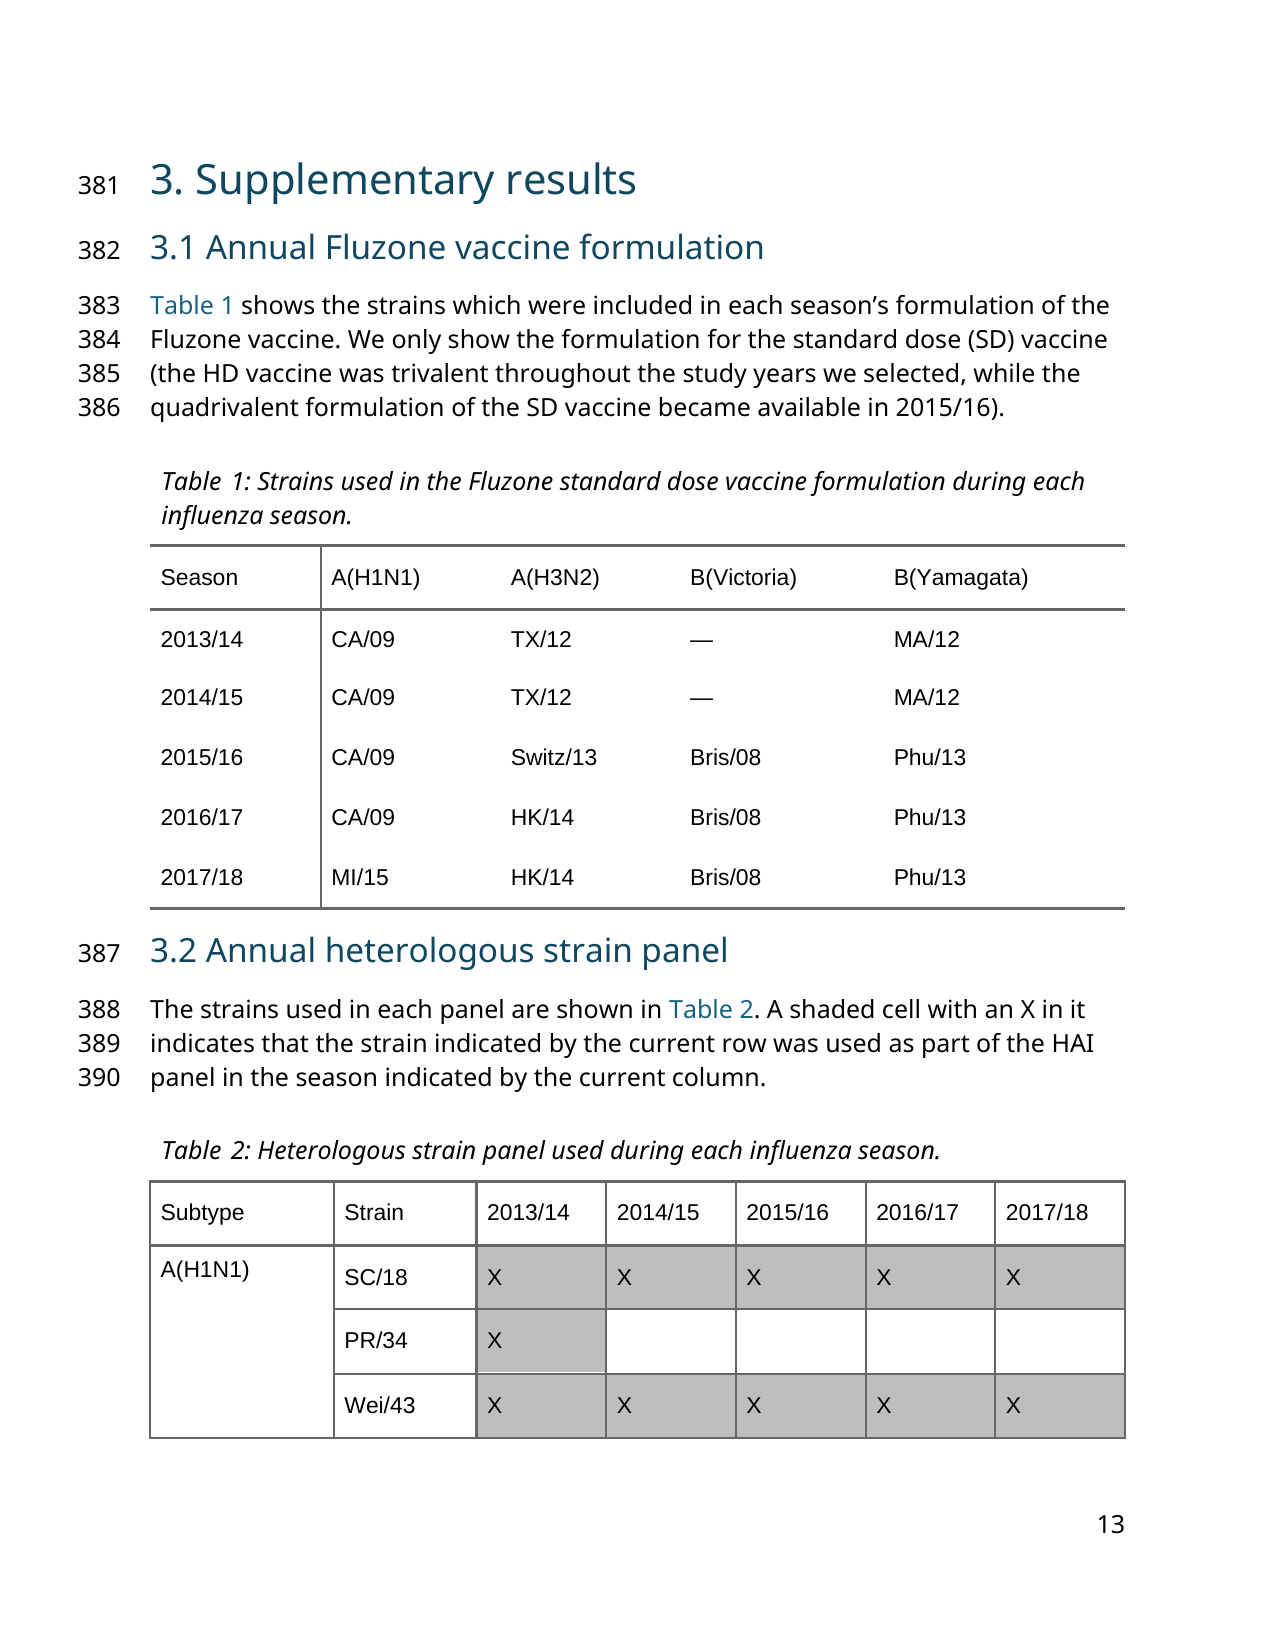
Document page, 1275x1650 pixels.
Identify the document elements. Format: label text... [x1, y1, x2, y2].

subtitle 3. Supplementary results [150, 150, 1125, 207]
text The strains used in each panel are shown in Table 2. A shaded cell with an X in it indicates that the strain indicated by the current row was used as part of the HAI panel in the season indicated by the current column. [150, 991, 1125, 1093]
subtitle 3.1 Annual Fluzone vaccine formulation [150, 223, 1125, 269]
text Table 1 shows the strains which were included in each season’s formulation of the Fluzone vaccine. We only show the formulation for the standard dose (SD) vaccine (the HD vaccine was trivalent throughout the study years we selected, while the quadrivalent formulation of the SD vaccine became available in 2015/16). [150, 288, 1125, 424]
subtitle 3.2 Annual heterologous strain panel [150, 927, 1125, 972]
